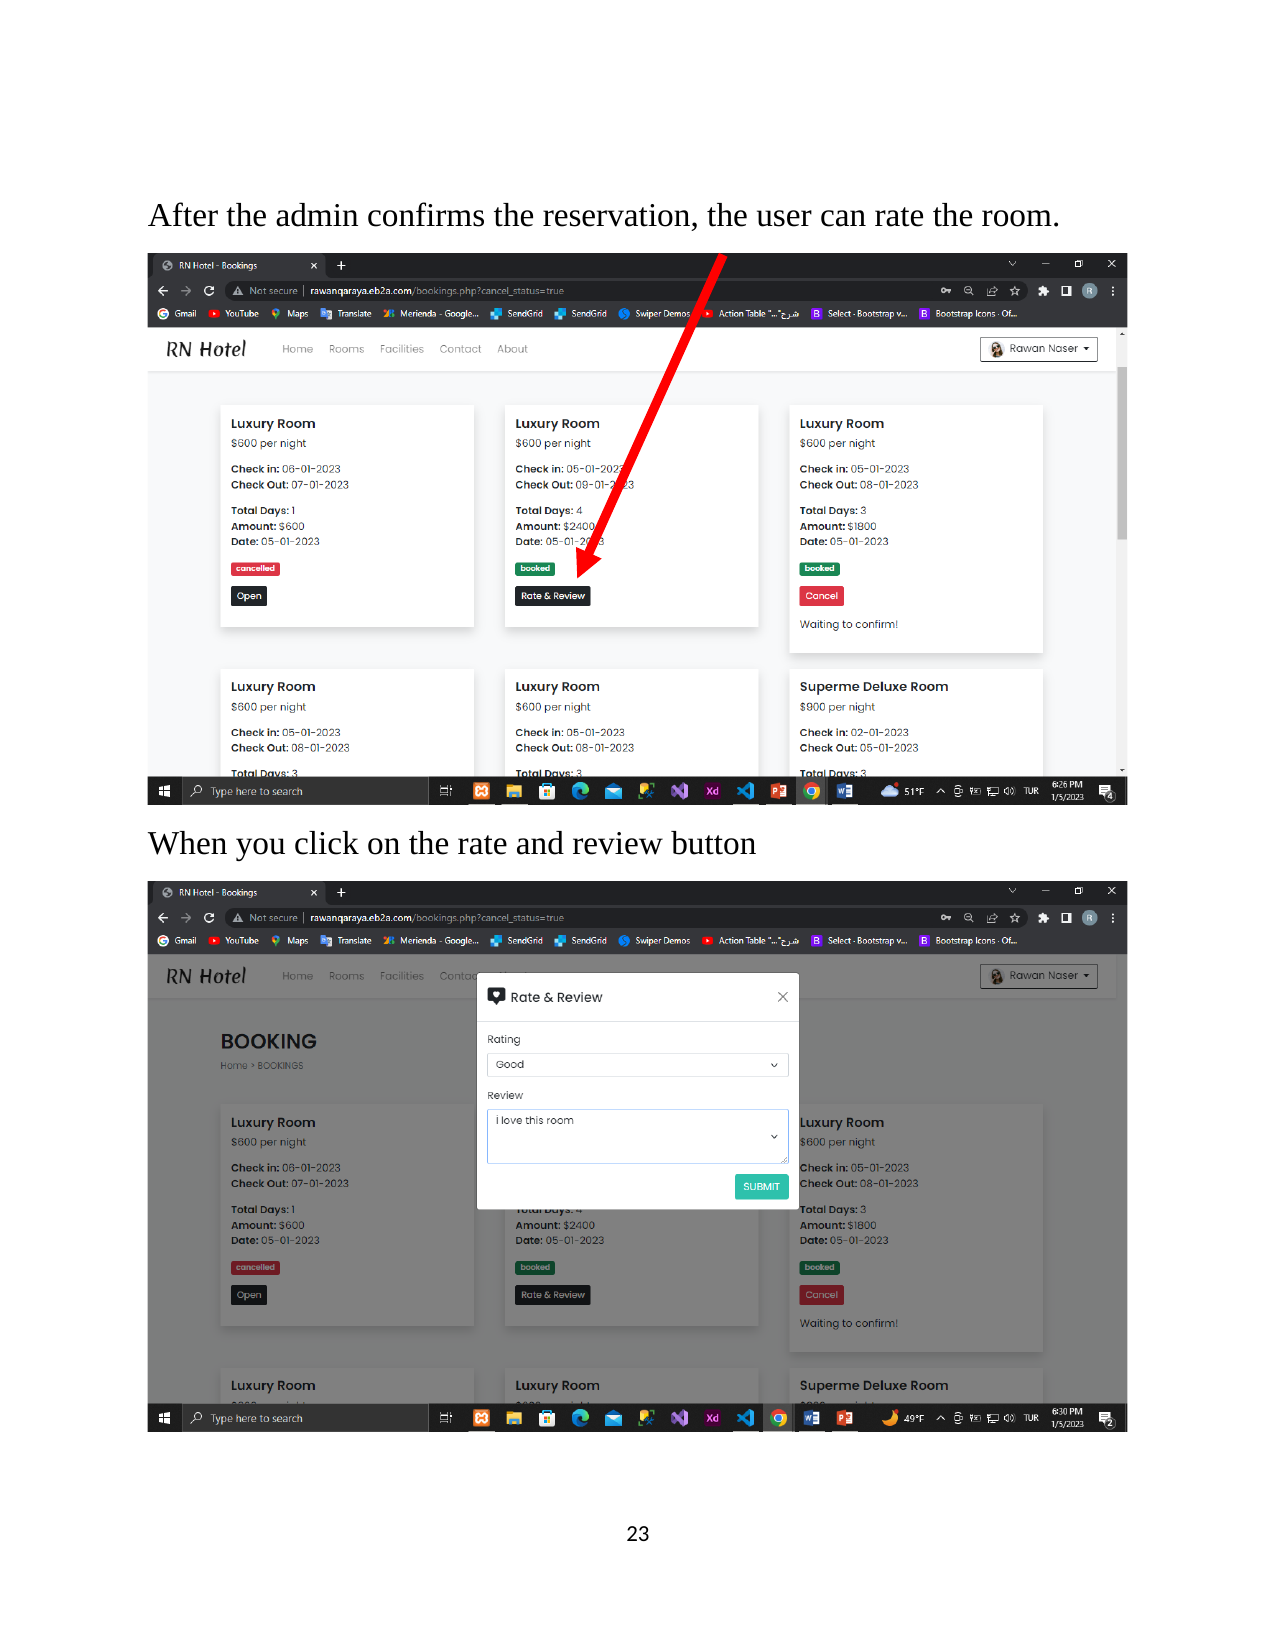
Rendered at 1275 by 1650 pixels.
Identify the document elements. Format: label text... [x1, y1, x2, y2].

picture [147, 253, 1128, 805]
text When you click on the rate and review button [148, 823, 1127, 861]
text After the admin confirms the reservation, the user can rate the room. [148, 195, 1127, 234]
picture [147, 881, 1128, 1432]
